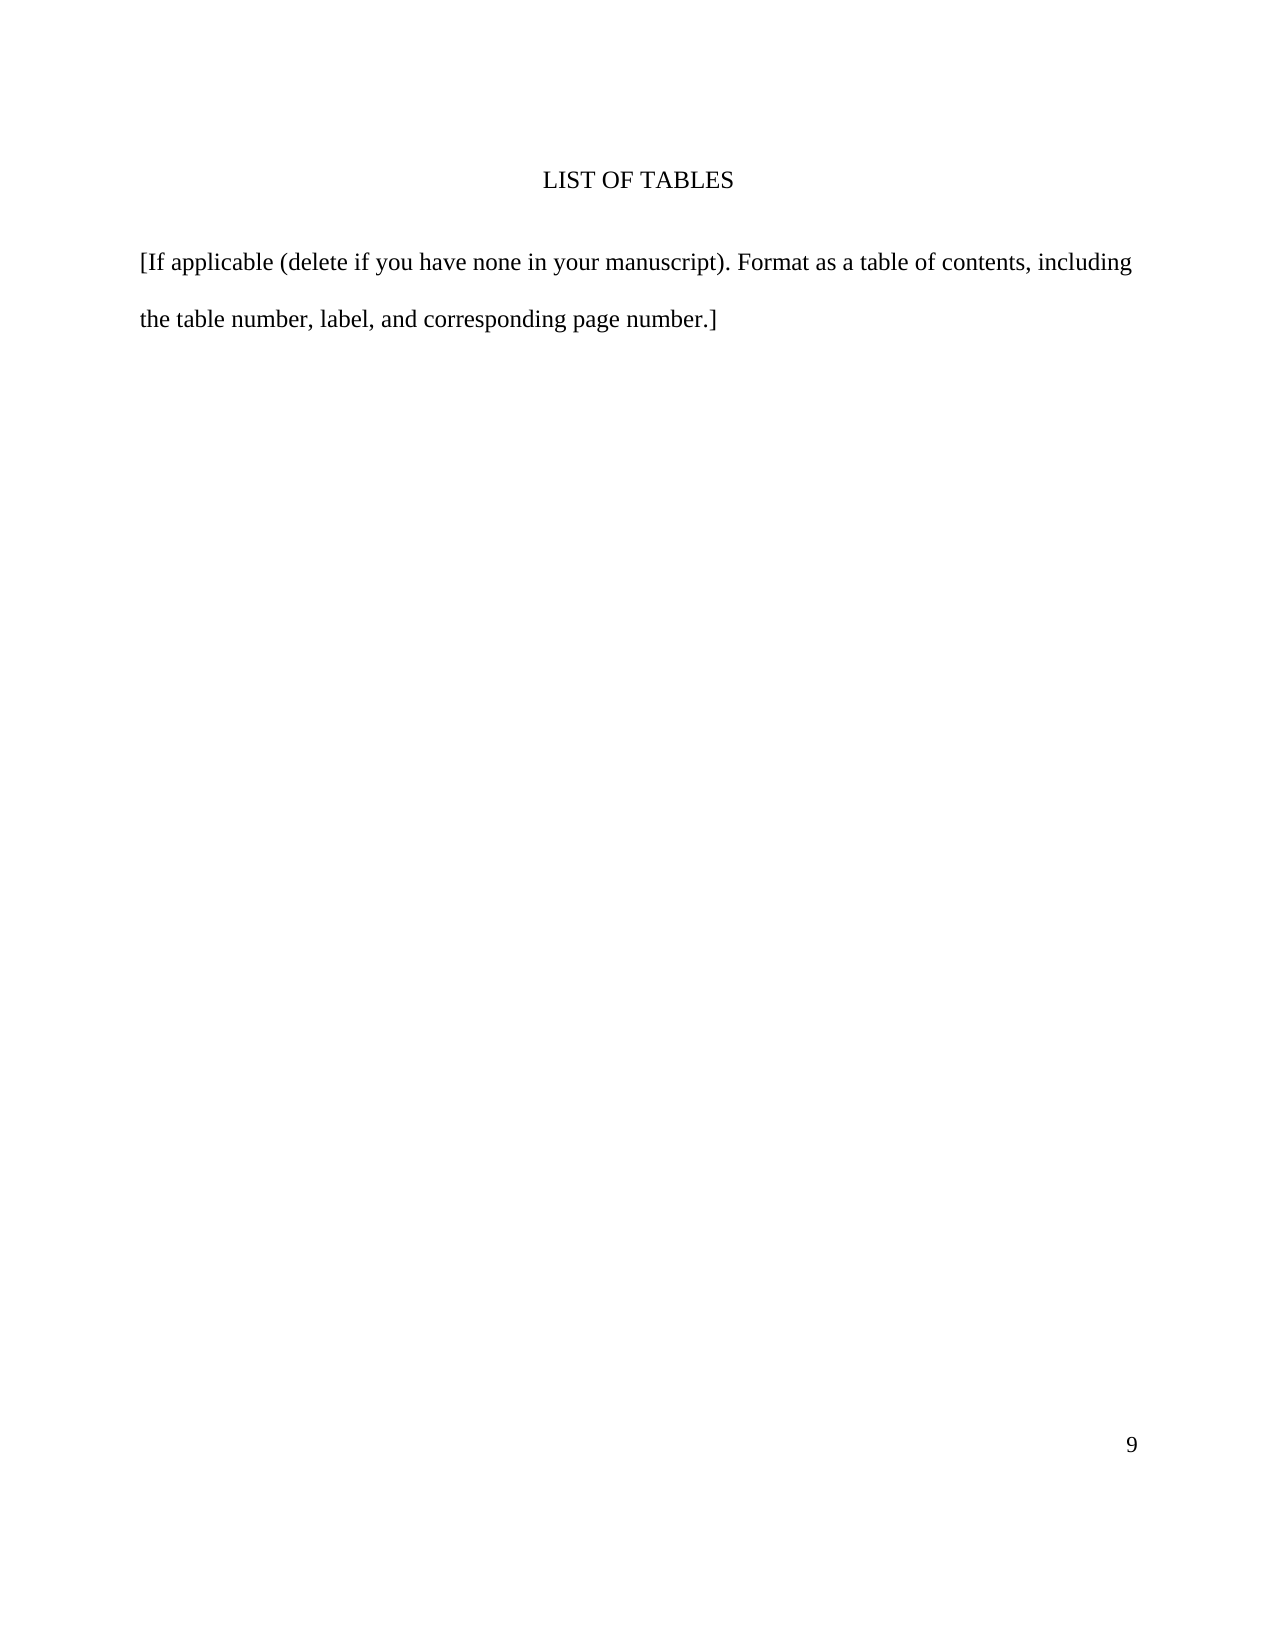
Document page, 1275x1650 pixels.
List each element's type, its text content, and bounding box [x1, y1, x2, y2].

text [If applicable (delete if you have none in your manuscript). Format as a table of contents, including the table number, label, and corresponding page number.] [139, 247, 1137, 333]
subtitle LIST OF TABLES [139, 166, 1137, 194]
